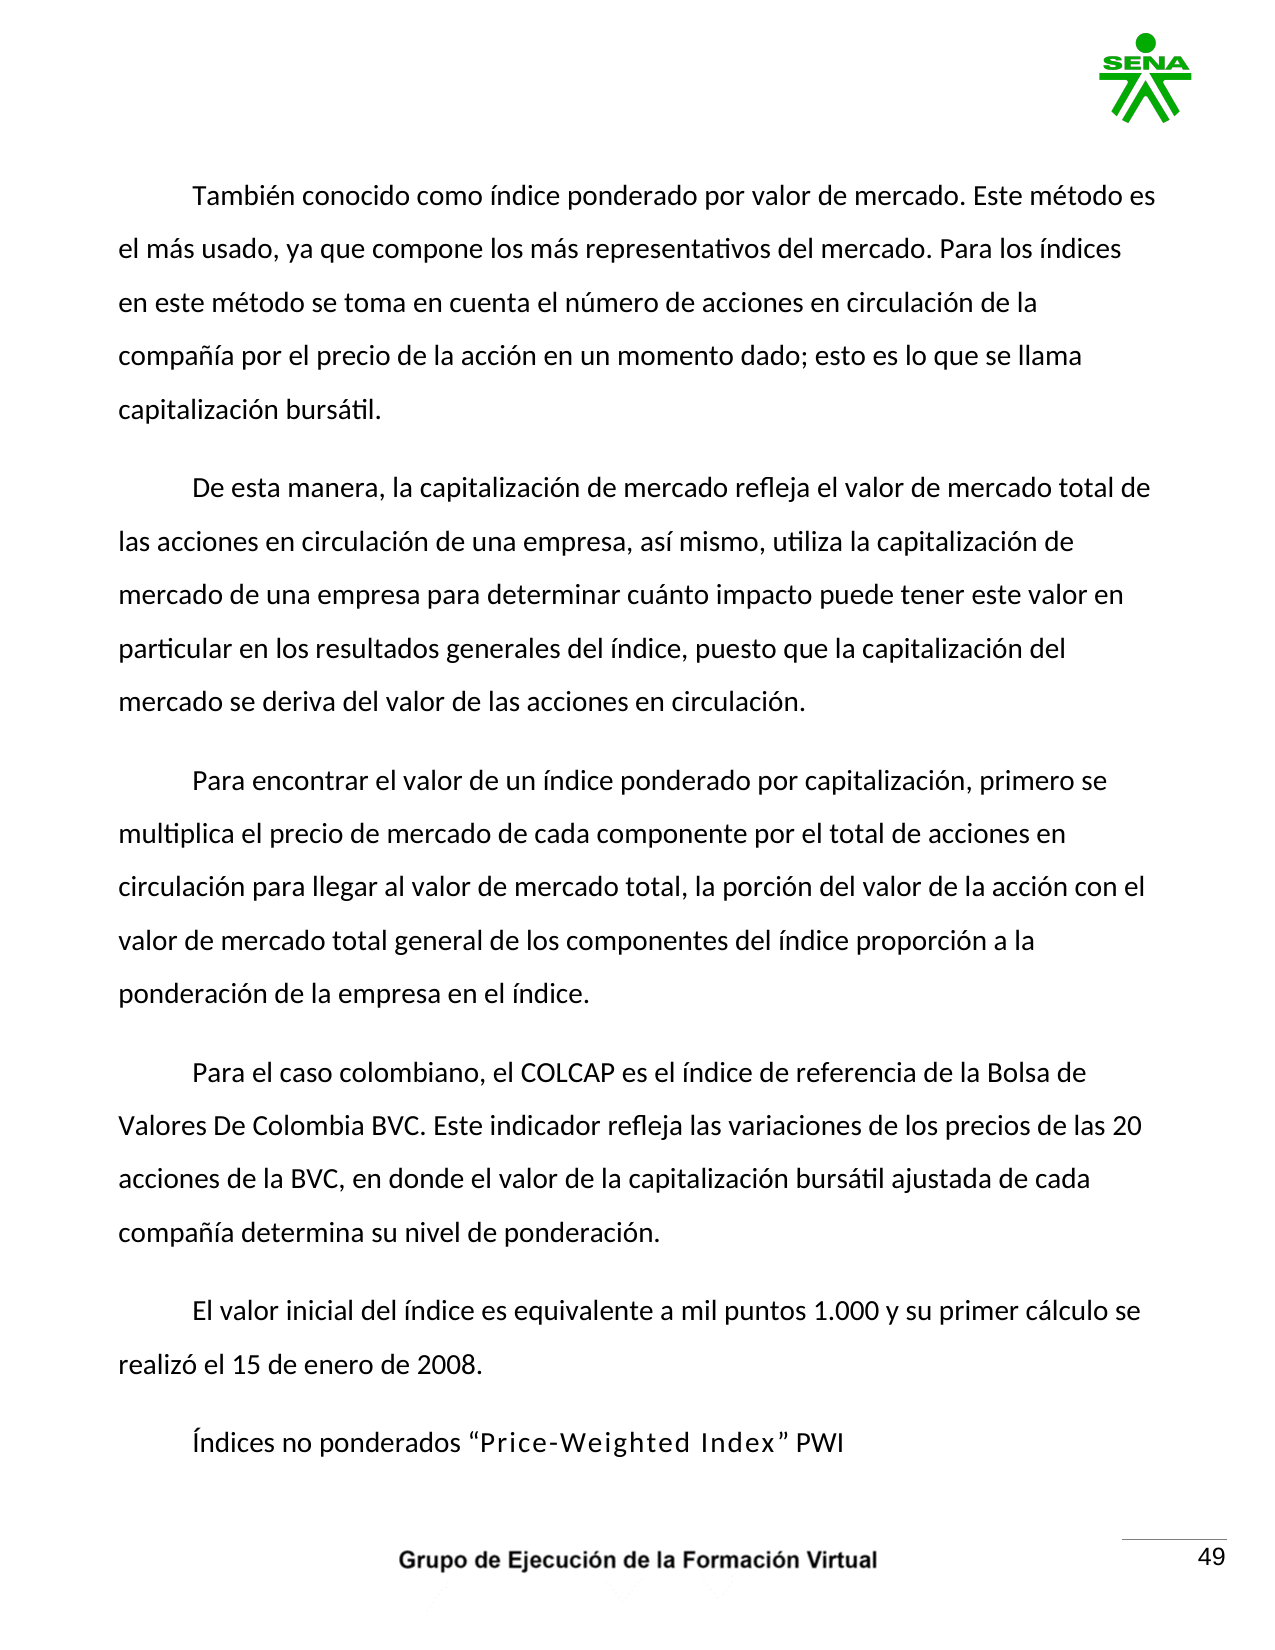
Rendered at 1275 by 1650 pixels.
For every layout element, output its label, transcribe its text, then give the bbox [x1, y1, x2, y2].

text Índices no ponderados “Price-Weighted Index” PWI [118, 1424, 1157, 1460]
text También conocido como índice ponderado por valor de mercado. Este método es el más usado, ya que compone los más representativos del mercado. Para los índices en este método se toma en cuenta el número de acciones en circulación de la compañía por el precio de la acción en un momento dado; esto es lo que se llama capitalización bursátil. [118, 177, 1157, 427]
text El valor inicial del índice es equivalente a mil puntos 1.000 y su primer cálculo se realizó el 15 de enero de 2008. [118, 1292, 1157, 1382]
text Para el caso colombiano, el COLCAP es el índice de referencia de la Bolsa de Valores De Colombia BVC. Este indicador refleja las variaciones de los precios de las 20 acciones de la BVC, en donde el valor de la capitalización bursátil ajustada de cada compañía determina su nivel de ponderación. [118, 1054, 1157, 1250]
picture [1099, 33, 1192, 123]
text De esta manera, la capitalización de mercado refleja el valor de mercado total de las acciones en circulación de una empresa, así mismo, utiliza la capitalización de mercado de una empresa para determinar cuánto impacto puede tener este valor en particular en los resultados generales del índice, puesto que la capitalización del mercado se deriva del valor de las acciones en circulación. [118, 469, 1157, 719]
text Para encontrar el valor de un índice ponderado por capitalización, primero se multiplica el precio de mercado de cada componente por el total de acciones en circulación para llegar al valor de mercado total, la porción del valor de la acción con el valor de mercado total general de los componentes del índice proporción a la ponderación de la empresa en el índice. [118, 762, 1157, 1011]
picture [0, 1500, 1275, 1611]
